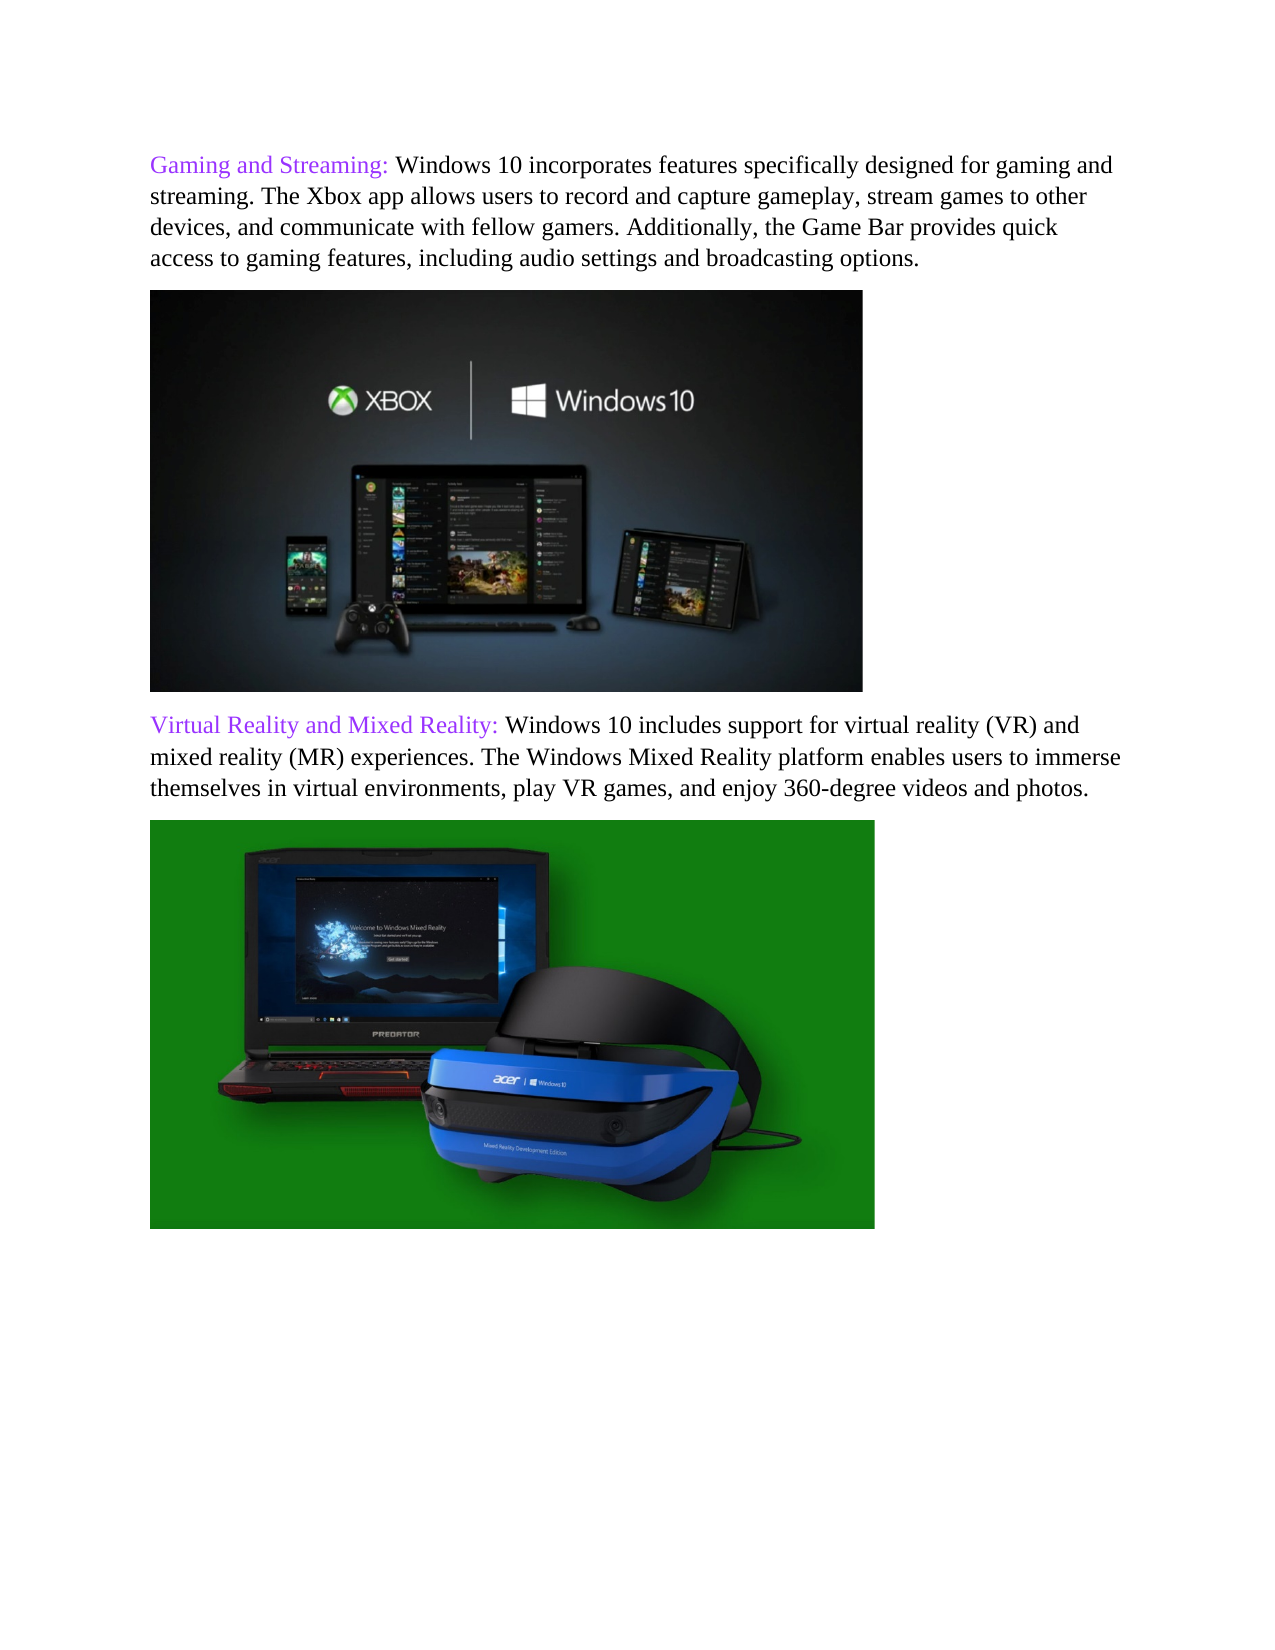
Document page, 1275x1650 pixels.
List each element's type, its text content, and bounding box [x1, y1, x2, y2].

picture [150, 820, 875, 1229]
text Virtual Reality and Mixed Reality: Windows 10 includes support for virtual reality (VR) and mixed reality (MR) experiences. The Windows Mixed Reality platform enables users to immerse themselves in virtual environments, play VR games, and enjoy 360-degree videos and photos. [150, 711, 1125, 801]
picture [150, 290, 863, 692]
text Gaming and Streaming: Windows 10 incorporates features specifically designed for gaming and streaming. The Xbox app allows users to record and capture gameplay, stream games to other devices, and communicate with fellow gamers. Additionally, the Game Bar provides quick access to gaming features, including audio settings and broadcasting options. [150, 150, 1125, 272]
